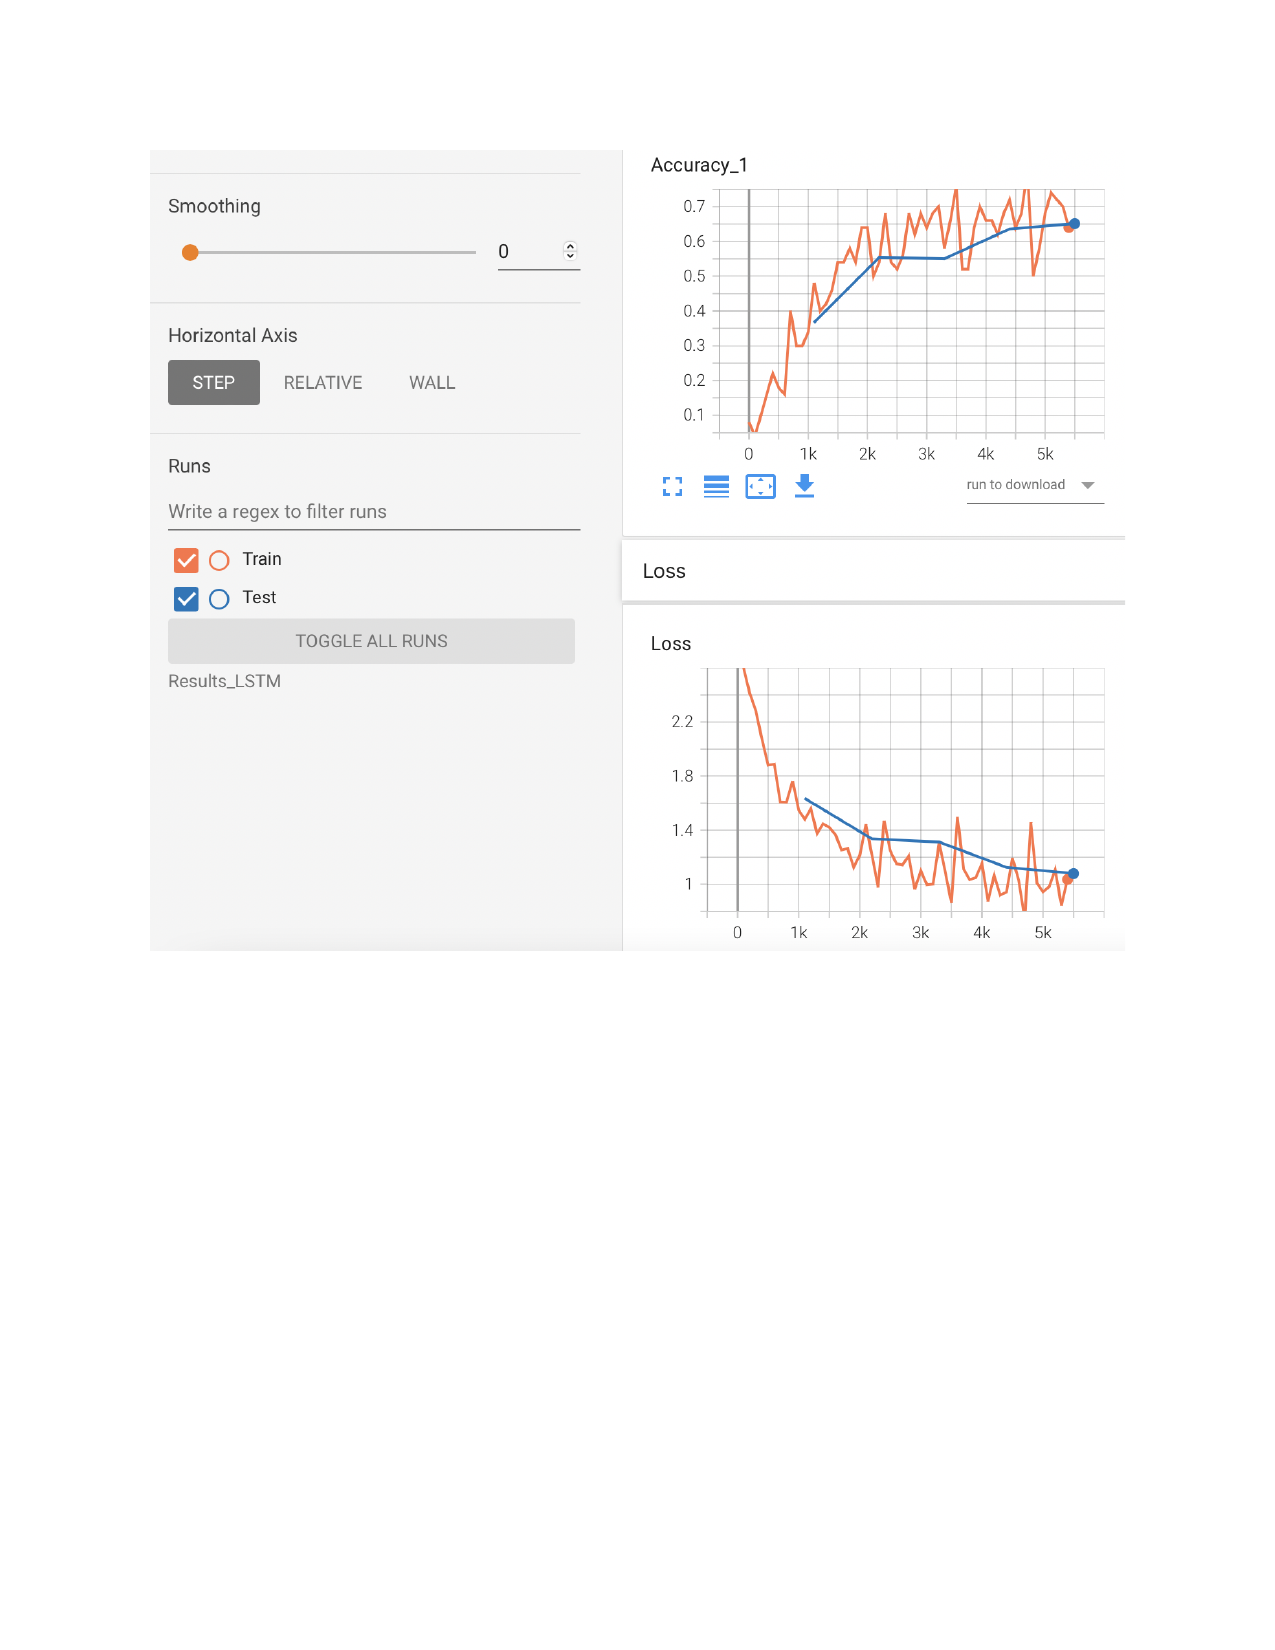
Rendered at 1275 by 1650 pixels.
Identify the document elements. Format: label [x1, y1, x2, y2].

picture [150, 150, 1125, 951]
